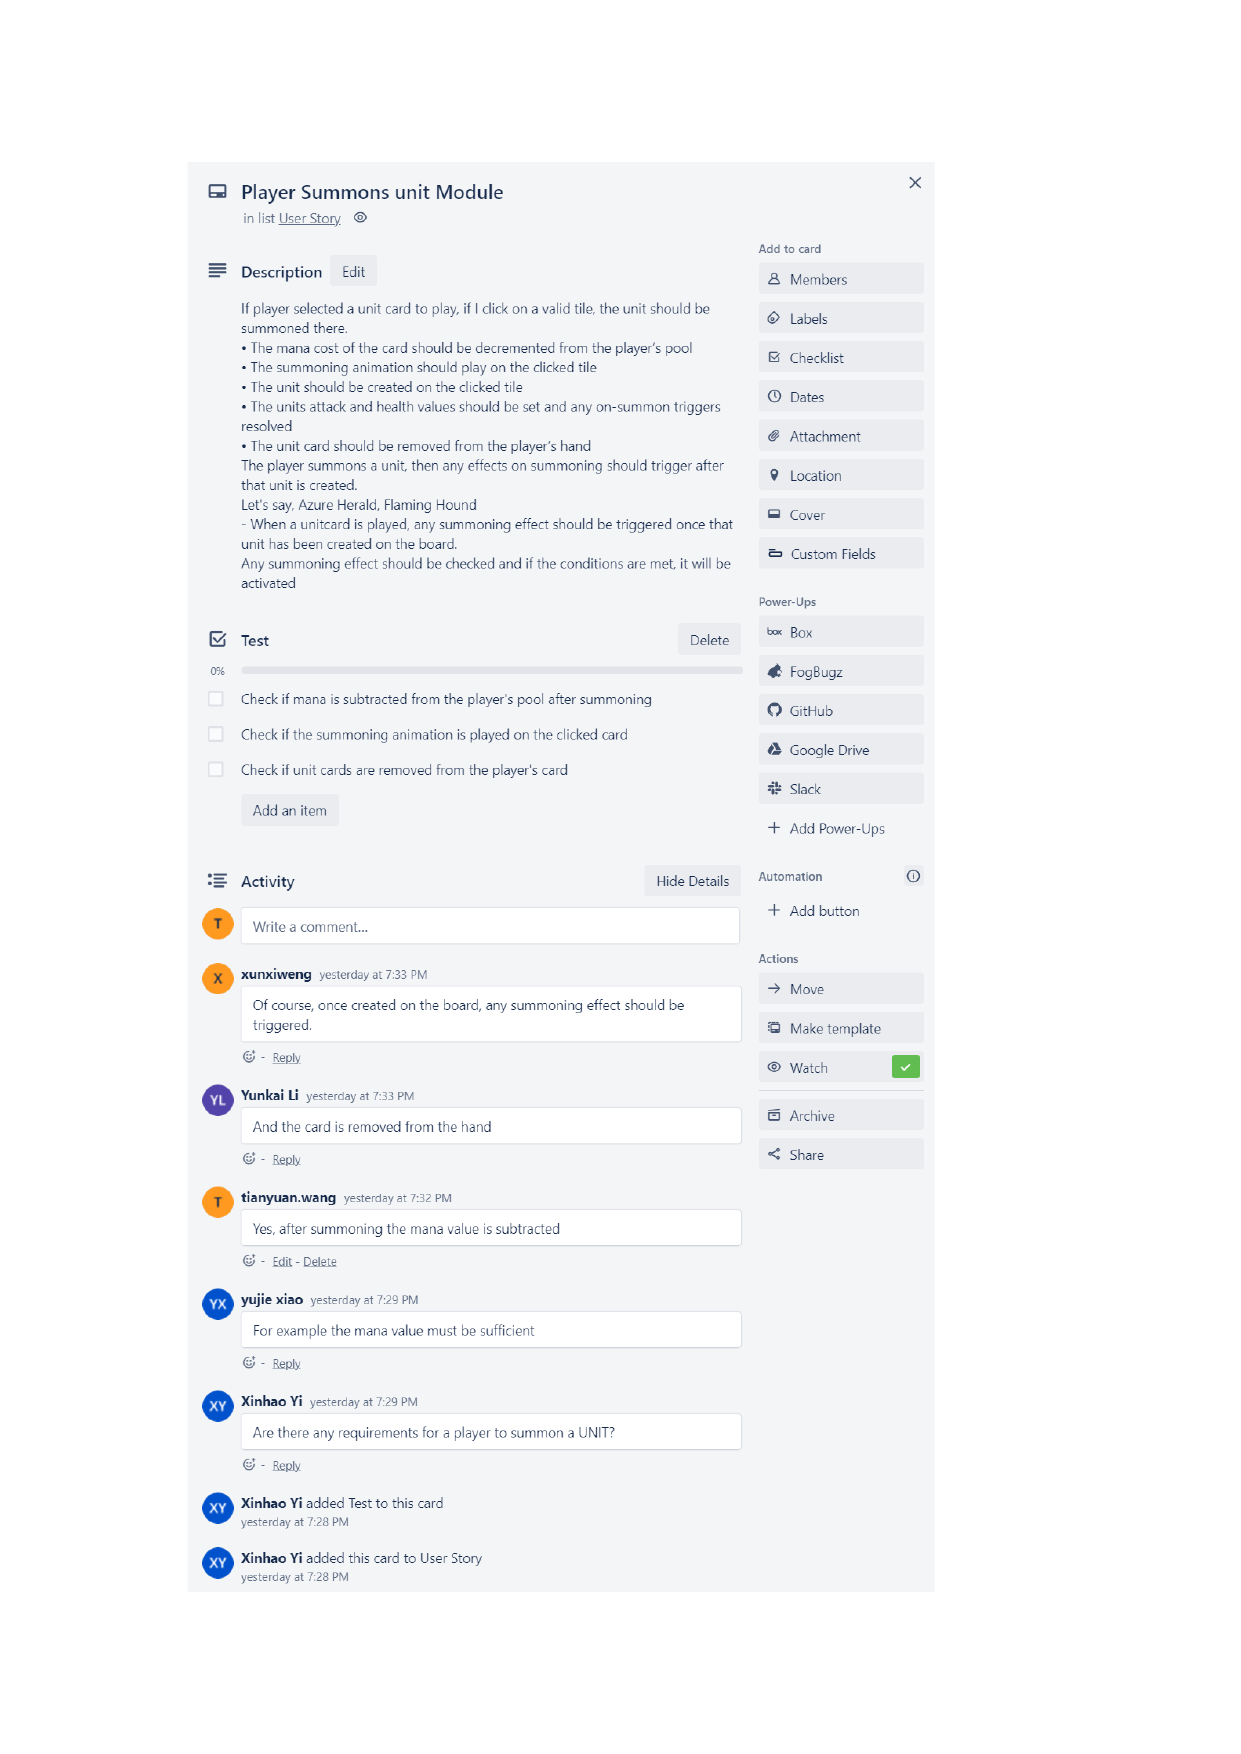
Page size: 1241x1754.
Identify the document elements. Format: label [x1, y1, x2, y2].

picture [187, 162, 935, 1592]
